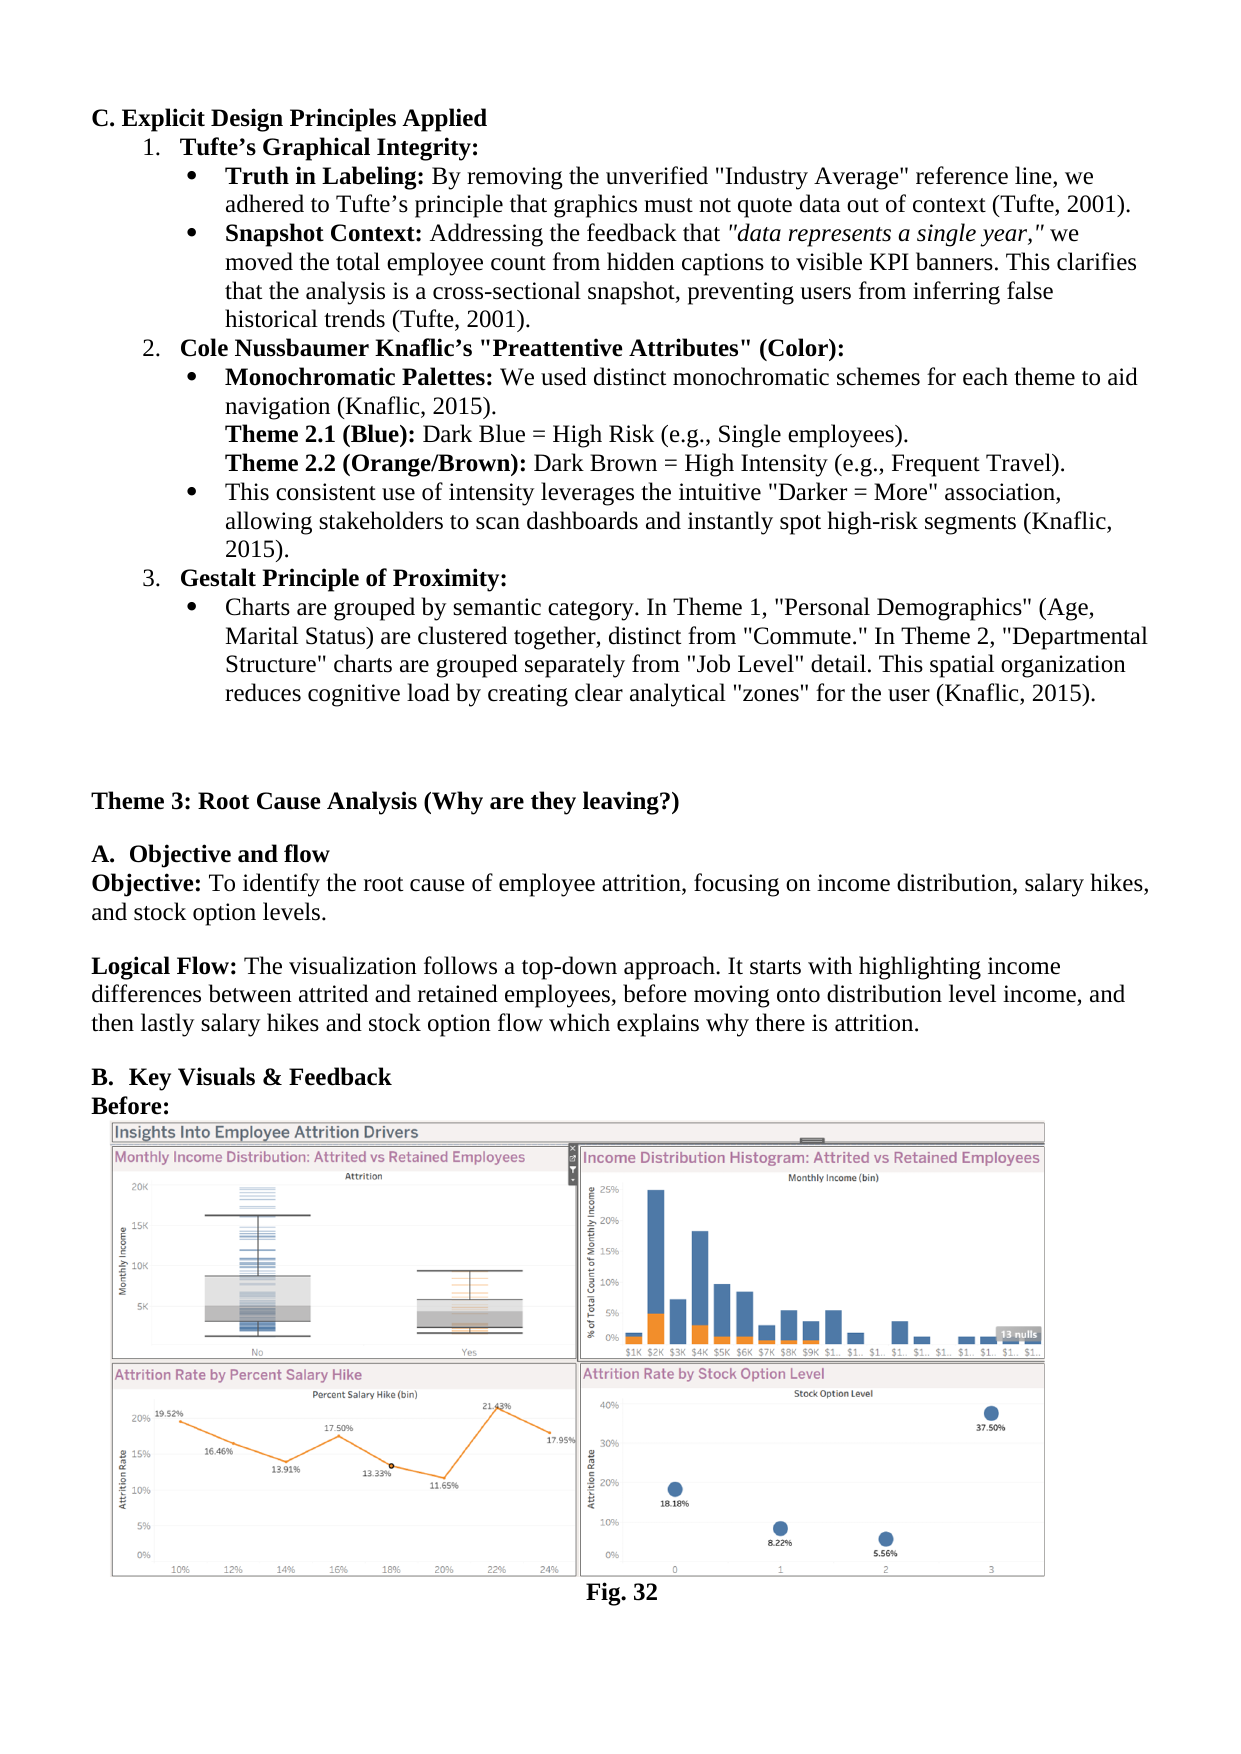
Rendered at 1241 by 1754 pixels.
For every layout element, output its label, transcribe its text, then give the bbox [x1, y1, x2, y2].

list Theme 2.1 (Blue): Dark Blue = High Risk (e.g., Single employees). [225, 419, 1153, 448]
text Logical Flow: The visualization follows a top-down approach. It starts with highlighting income differences between attrited and retained employees, before moving onto distribution level income, and then lastly salary hikes and stock option flow which explains why there is attrition. [91, 951, 1153, 1037]
text C. Explicit Design Principles Applied [91, 103, 1153, 132]
list This consistent use of intensity leverages the intuitive "Darker = More" association, allowing stakeholders to scan dashboards and instantly spot high-risk segments (Knaflic, 2015). [187, 477, 1153, 563]
list Charts are grouped by semantic category. In Theme 1, "Personal Demographics" (Age, Marital Status) are clustered together, distinct from "Commute." In Theme 2, "Departmental Structure" charts are grouped separately from "Job Level" detail. This spatial organization reduces cognitive load by creating clear analytical "zones" for the user (Knaflic, 2015). [187, 592, 1153, 707]
list Gestalt Principle of Proximity: [142, 563, 1153, 592]
list Key Visuals & Feedback [91, 1062, 1153, 1091]
list Cole Nussbaumer Knaflic’s "Preattentive Attributes" (Color): [142, 333, 1153, 362]
text Before: [91, 1091, 1153, 1119]
list Truth in Labeling: By removing the unverified "Industry Average" reference line, we adhered to Tufte’s principle that graphics must not quote data out of context (Tufte, 2001). [187, 161, 1153, 218]
list Monochromatic Palettes: We used distinct monochromatic schemes for each theme to aid navigation (Knaflic, 2015). [187, 362, 1153, 419]
text Objective: To identify the root cause of employee attrition, focusing on income distribution, salary hikes, and stock option levels. [91, 868, 1153, 926]
list Theme 2.2 (Orange/Brown): Dark Brown = High Intensity (e.g., Frequent Travel). [225, 448, 1153, 477]
picture [109, 1119, 1045, 1577]
list Tufte’s Graphical Integrity: [142, 132, 1153, 161]
list Snapshot Context: Addressing the feedback that "data represents a single year," we moved the total employee count from hidden captions to visible KPI banners. This clarifies that the analysis is a cross-sectional snapshot, preventing users from inferring false historical trends (Tufte, 2001). [187, 218, 1153, 333]
list Objective and flow [91, 839, 1153, 868]
text Theme 3: Root Cause Analysis (Why are they leaving?) [91, 786, 1153, 814]
text Fig. 32 [91, 1577, 1153, 1632]
